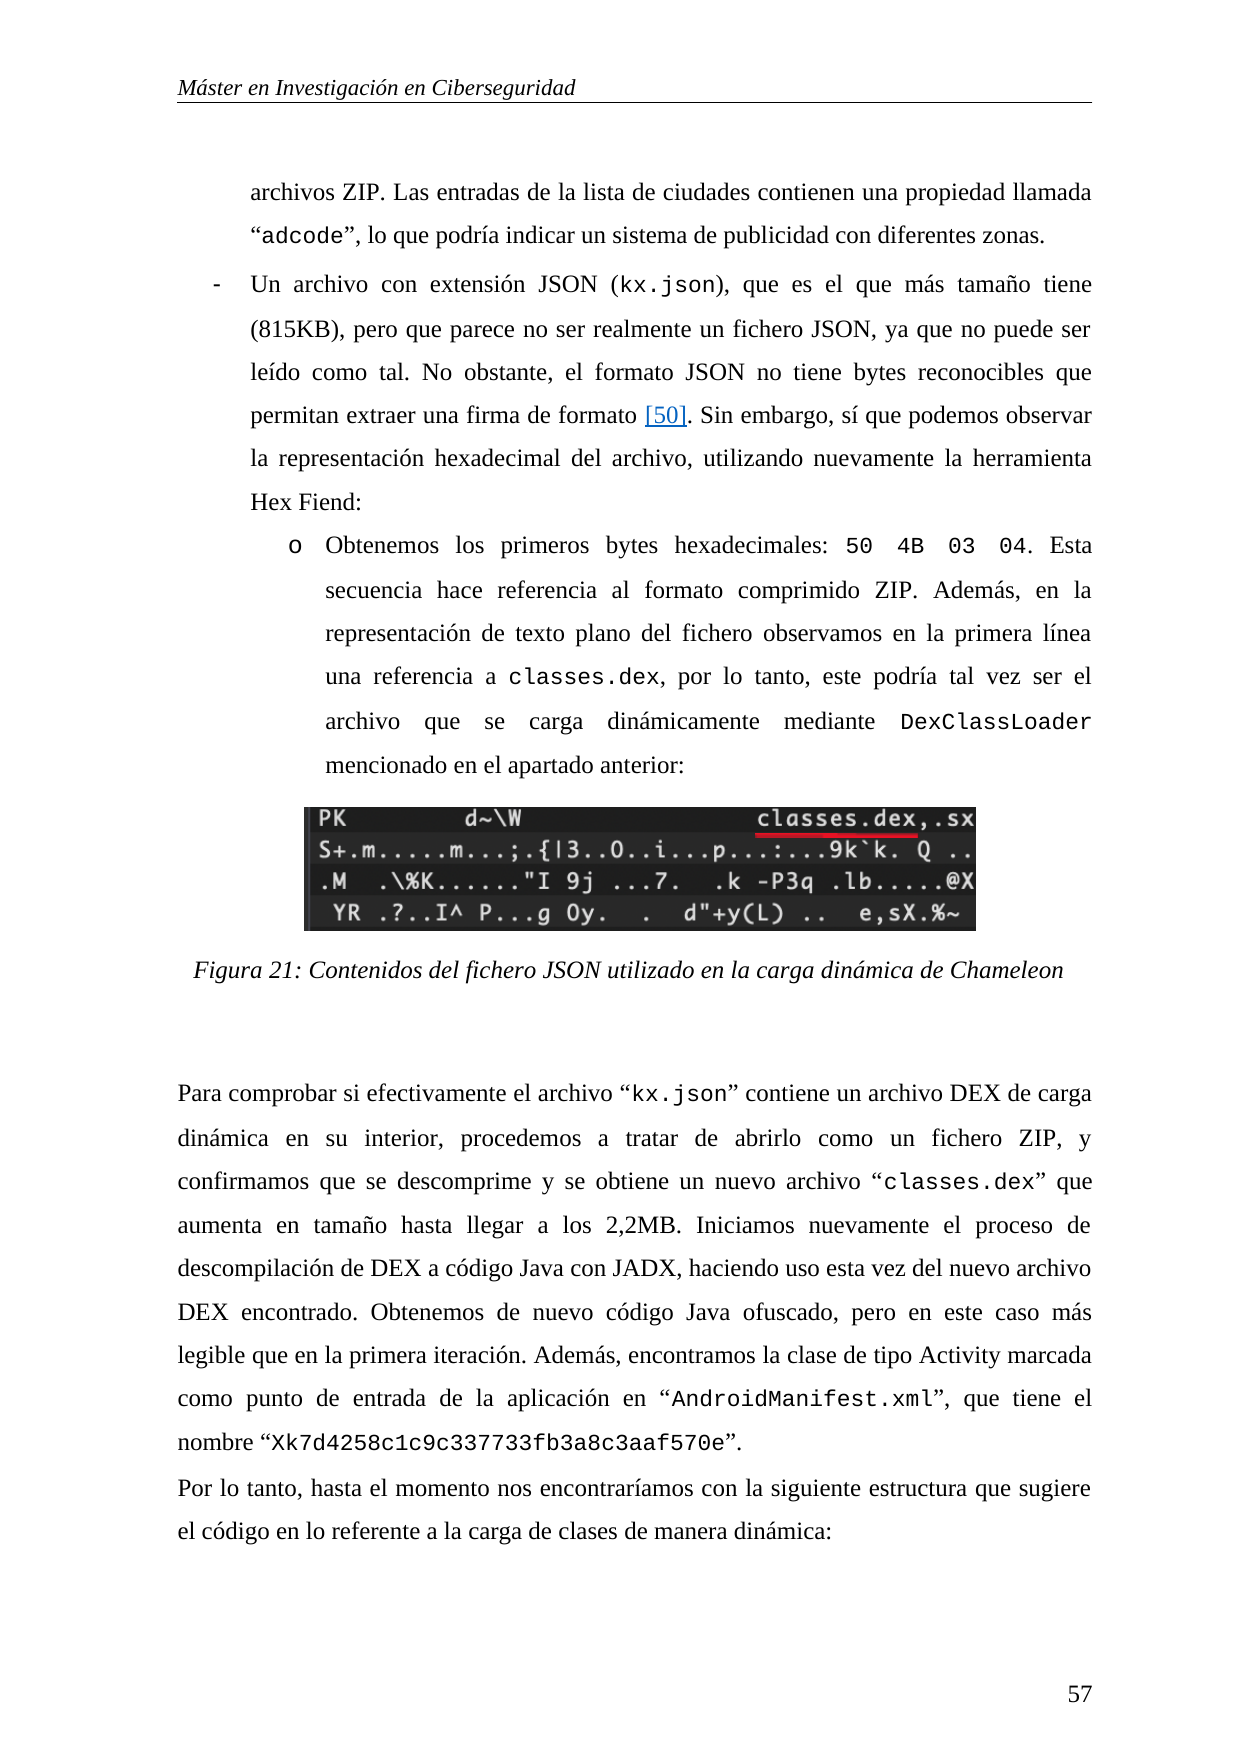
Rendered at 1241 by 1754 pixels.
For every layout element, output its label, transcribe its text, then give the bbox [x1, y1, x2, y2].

text Para comprobar si efectivamente el archivo “kx.json” contiene un archivo DEX de carga dinámica en su interior, procedemos a tratar de abrirlo como un fichero ZIP, y confirmamos que se descomprime y se obtiene un nuevo archivo “classes.dex” que aumenta en tamaño hasta llegar a los 2,2MB. Iniciamos nuevamente el proceso de descompilación de DEX a código Java con JADX, haciendo uso esta vez del nuevo archivo DEX encontrado. Obtenemos de nuevo código Java ofuscado, pero en este caso más legible que en la primera iteración. Además, encontramos la clase de tipo Activity marcada como punto de entrada de la aplicación en “AndroidManifest.xml”, que tiene el nombre “Xk7d4258c1c9c337733fb3a8c3aaf570e”. [177, 1078, 1092, 1458]
text Por lo tanto, hasta el momento nos encontraríamos con la siguiente estructura que sugiere el código en lo referente a la carga de clases de manera dinámica: [177, 1473, 1092, 1544]
picture [304, 807, 976, 931]
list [213, 177, 1092, 251]
list Un archivo con extensión JSON (kx.json), que es el que más tamaño tiene (815KB), pero que parece no ser realmente un fichero JSON, ya que no puede ser leído como tal. No obstante, el formato JSON no tiene bytes reconocibles que permitan extraer una firma de formato [50]. Sin embargo, sí que podemos observar la representación hexadecimal del archivo, utilizando nuevamente la herramienta Hex Fiend: [213, 266, 1092, 515]
list Obtenemos los primeros bytes hexadecimales: 50 4B 03 04. Esta secuencia hace referencia al formato comprimido ZIP. Además, en la representación de texto plano del fichero observamos en la primera línea una referencia a classes.dex, por lo tanto, este podría tal vez ser el archivo que se carga dinámicamente mediante DexClassLoader mencionado en el apartado anterior: [288, 530, 1092, 779]
